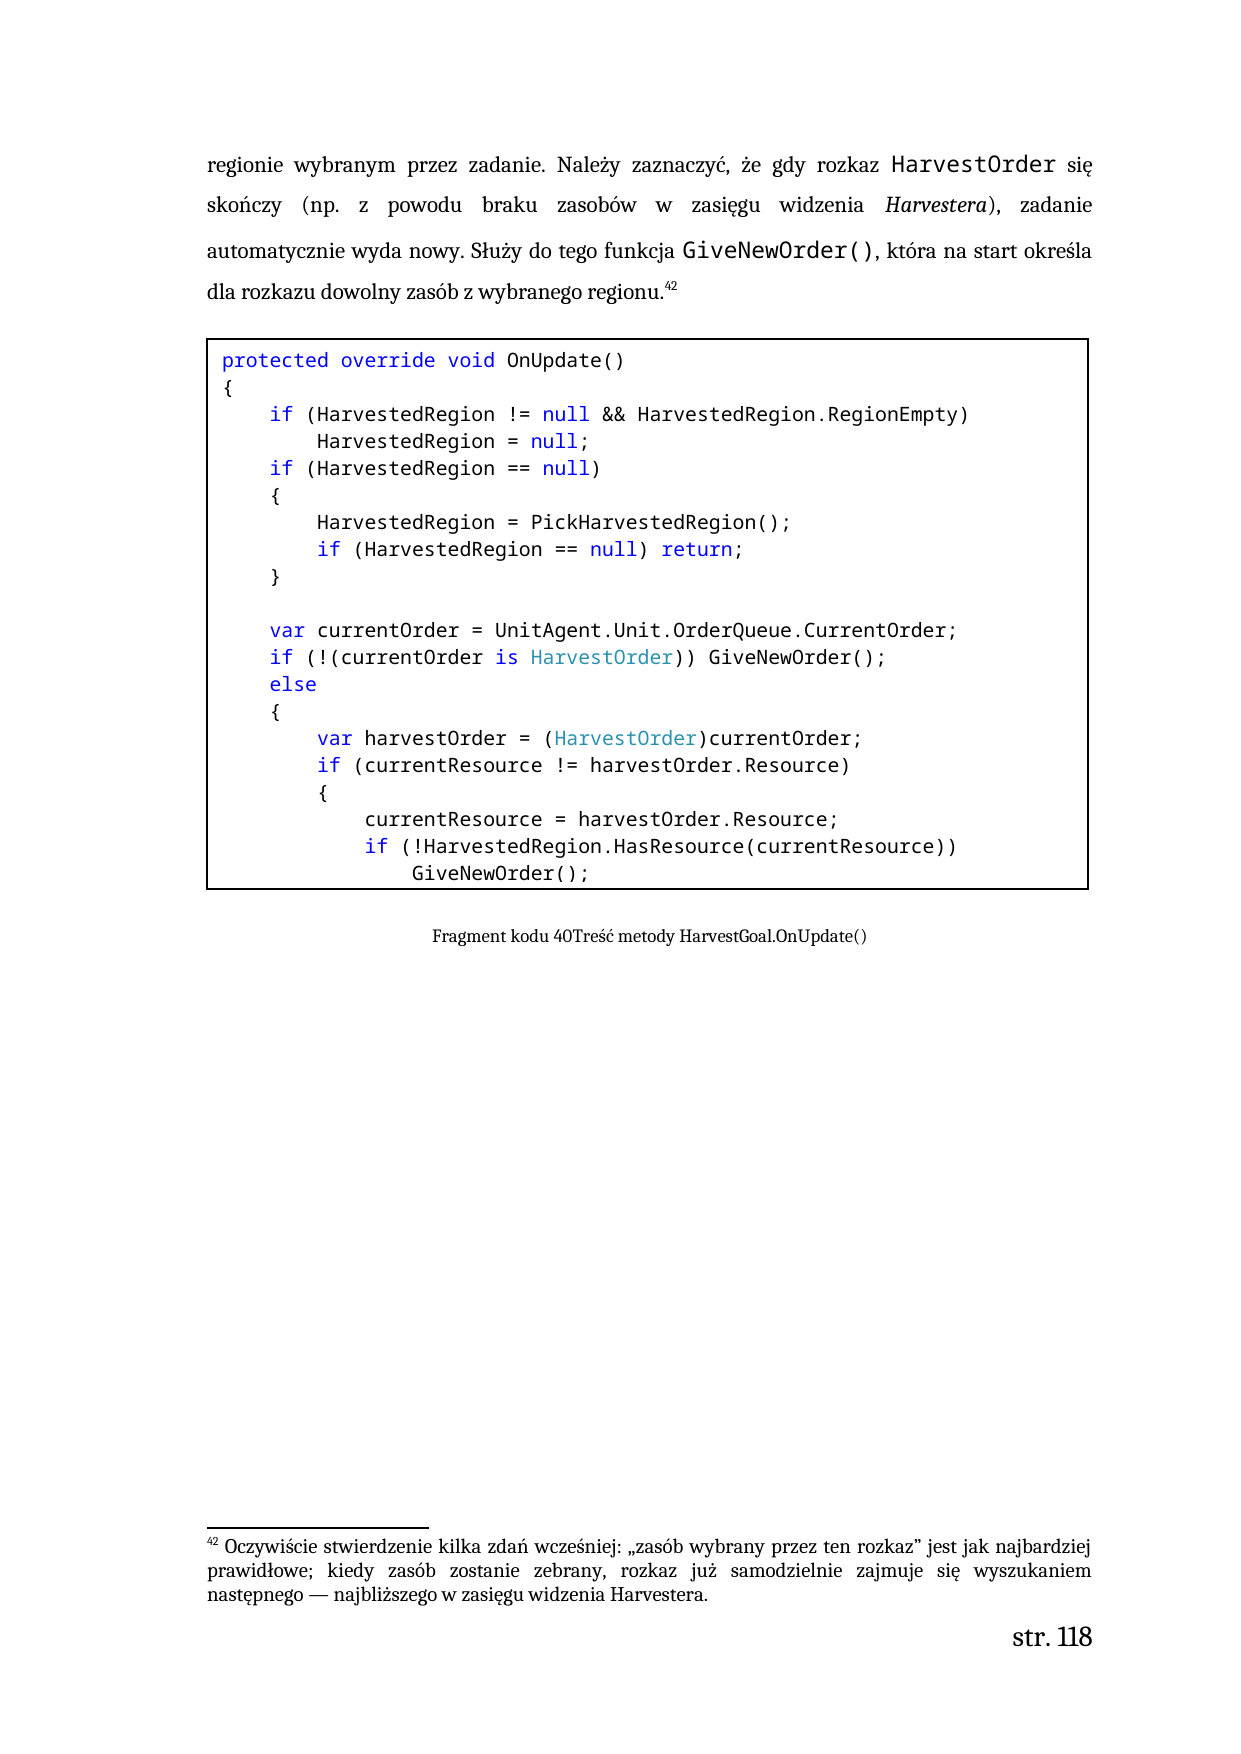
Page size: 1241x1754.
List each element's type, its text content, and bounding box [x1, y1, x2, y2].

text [207, 148, 1092, 305]
text Fragment kodu 40Treść metody HarvestGoal.OnUpdate() [207, 926, 1092, 947]
